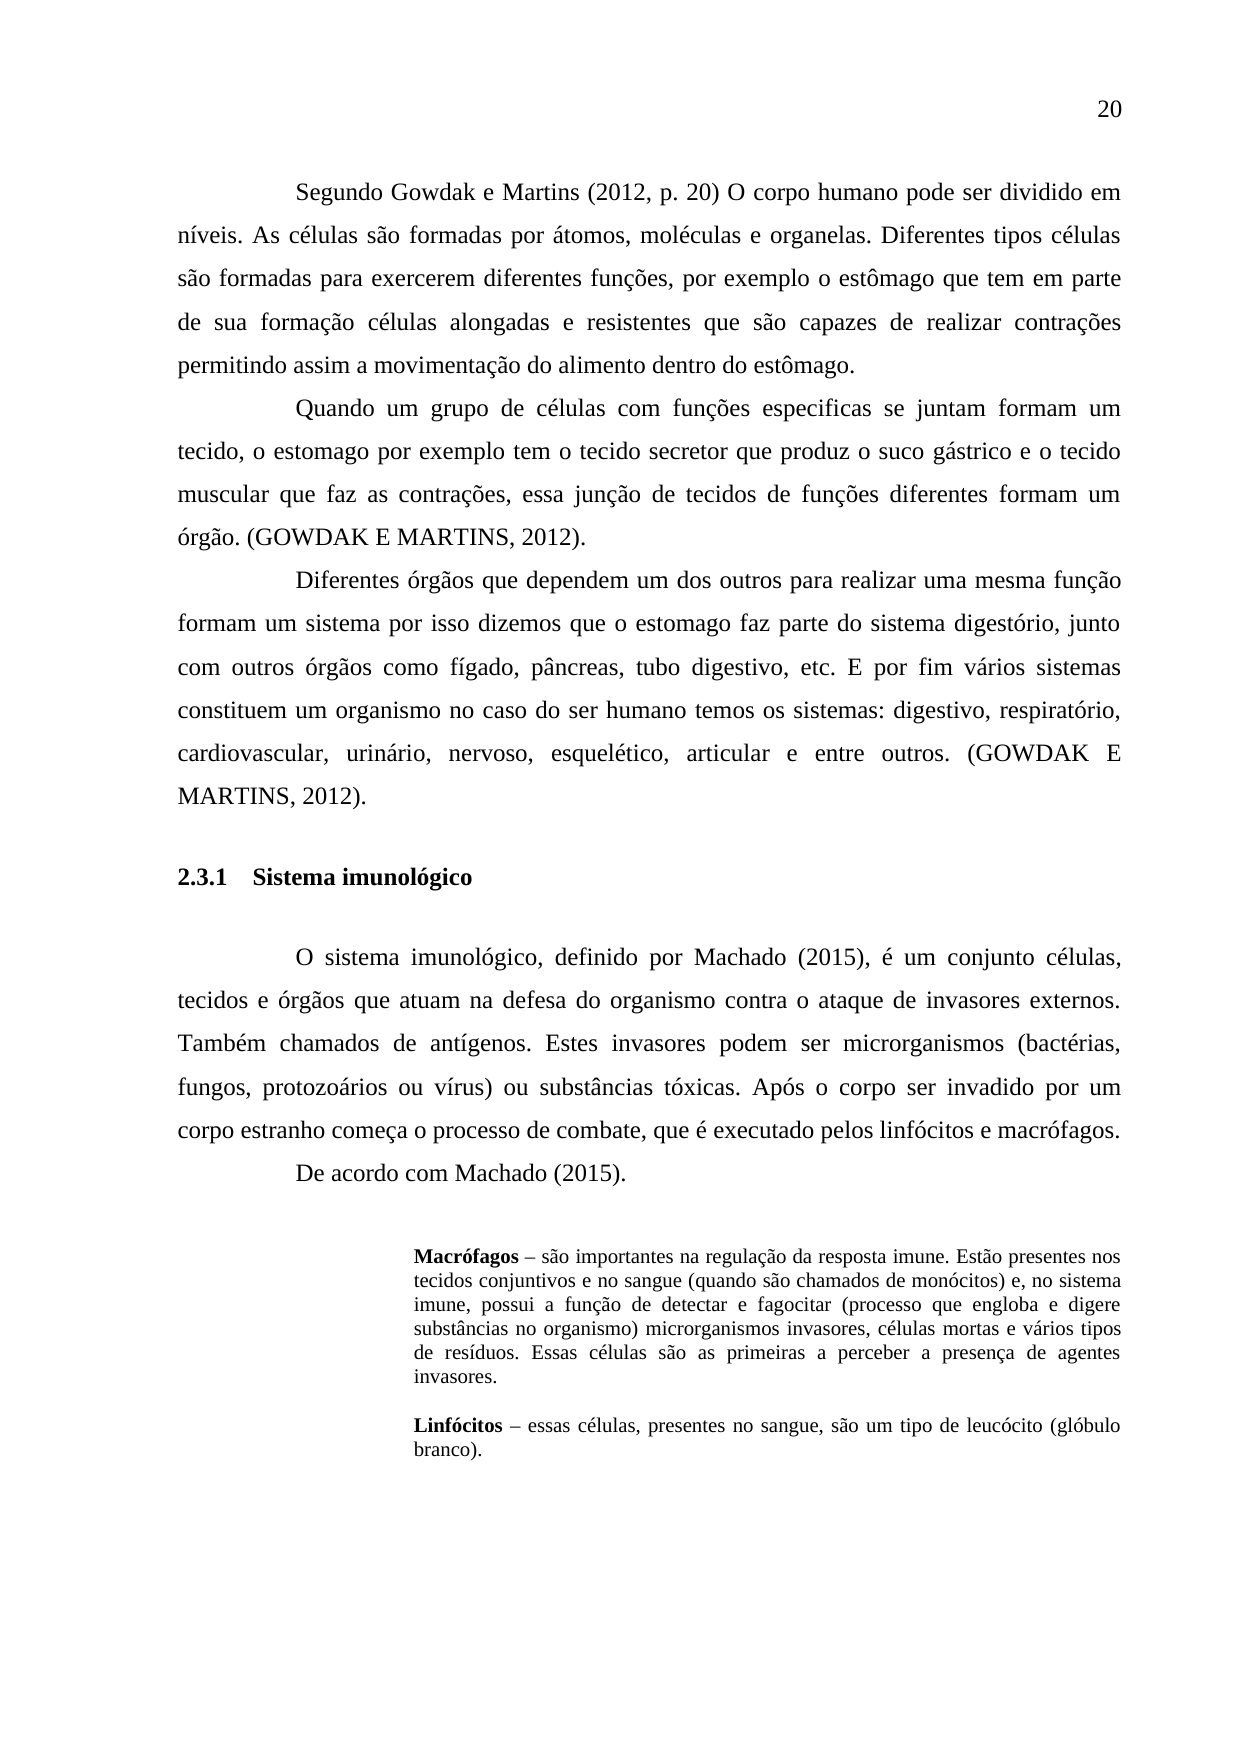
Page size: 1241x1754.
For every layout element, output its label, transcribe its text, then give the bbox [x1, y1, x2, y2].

text Quando um grupo de células com funções especificas se juntam formam um tecido, o estomago por exemplo tem o tecido secretor que produz o suco gástrico e o tecido muscular que faz as contrações, essa junção de tecidos de funções diferentes formam um órgão. (GOWDAK E MARTINS, 2012). [177, 393, 1122, 551]
text Linfócitos – essas células, presentes no sangue, são um tipo de leucócito (glóbulo branco). [413, 1412, 1122, 1461]
text Diferentes órgãos que dependem um dos outros para realizar uma mesma função formam um sistema por isso dizemos que o estomago faz parte do sistema digestório, junto com outros órgãos como fígado, pâncreas, tubo digestivo, etc. E por fim vários sistemas constituem um organismo no caso do ser humano temos os sistemas: digestivo, respiratório, cardiovascular, urinário, nervoso, esquelético, articular e entre outros. (GOWDAK E MARTINS, 2012). [177, 565, 1122, 810]
subtitle Sistema imunológico [177, 862, 1122, 890]
text O sistema imunológico, definido por Machado (2015), é um conjunto células, tecidos e órgãos que atuam na defesa do organismo contra o ataque de invasores externos. Também chamados de antígenos. Estes invasores podem ser microrganismos (bactérias, fungos, protozoários ou vírus) ou substâncias tóxicas. Após o corpo ser invadido por um corpo estranho começa o processo de combate, que é executado pelos linfócitos e macrófagos. [177, 942, 1122, 1143]
text Segundo Gowdak e Martins (2012, p. 20) O corpo humano pode ser dividido em níveis. As células são formadas por átomos, moléculas e organelas. Diferentes tipos células são formadas para exercerem diferentes funções, por exemplo o estômago que tem em parte de sua formação células alongadas e resistentes que são capazes de realizar contrações permitindo assim a movimentação do alimento dentro do estômago. [177, 177, 1122, 378]
text Macrófagos – são importantes na regulação da resposta imune. Estão presentes nos tecidos conjuntivos e no sangue (quando são chamados de monócitos) e, no sistema imune, possui a função de detectar e fagocitar (processo que engloba e digere substâncias no organismo) microrganismos invasores, células mortas e vários tipos de resíduos. Essas células são as primeiras a perceber a presença de agentes invasores. [413, 1244, 1122, 1388]
text De acordo com Machado (2015). [177, 1158, 1122, 1187]
